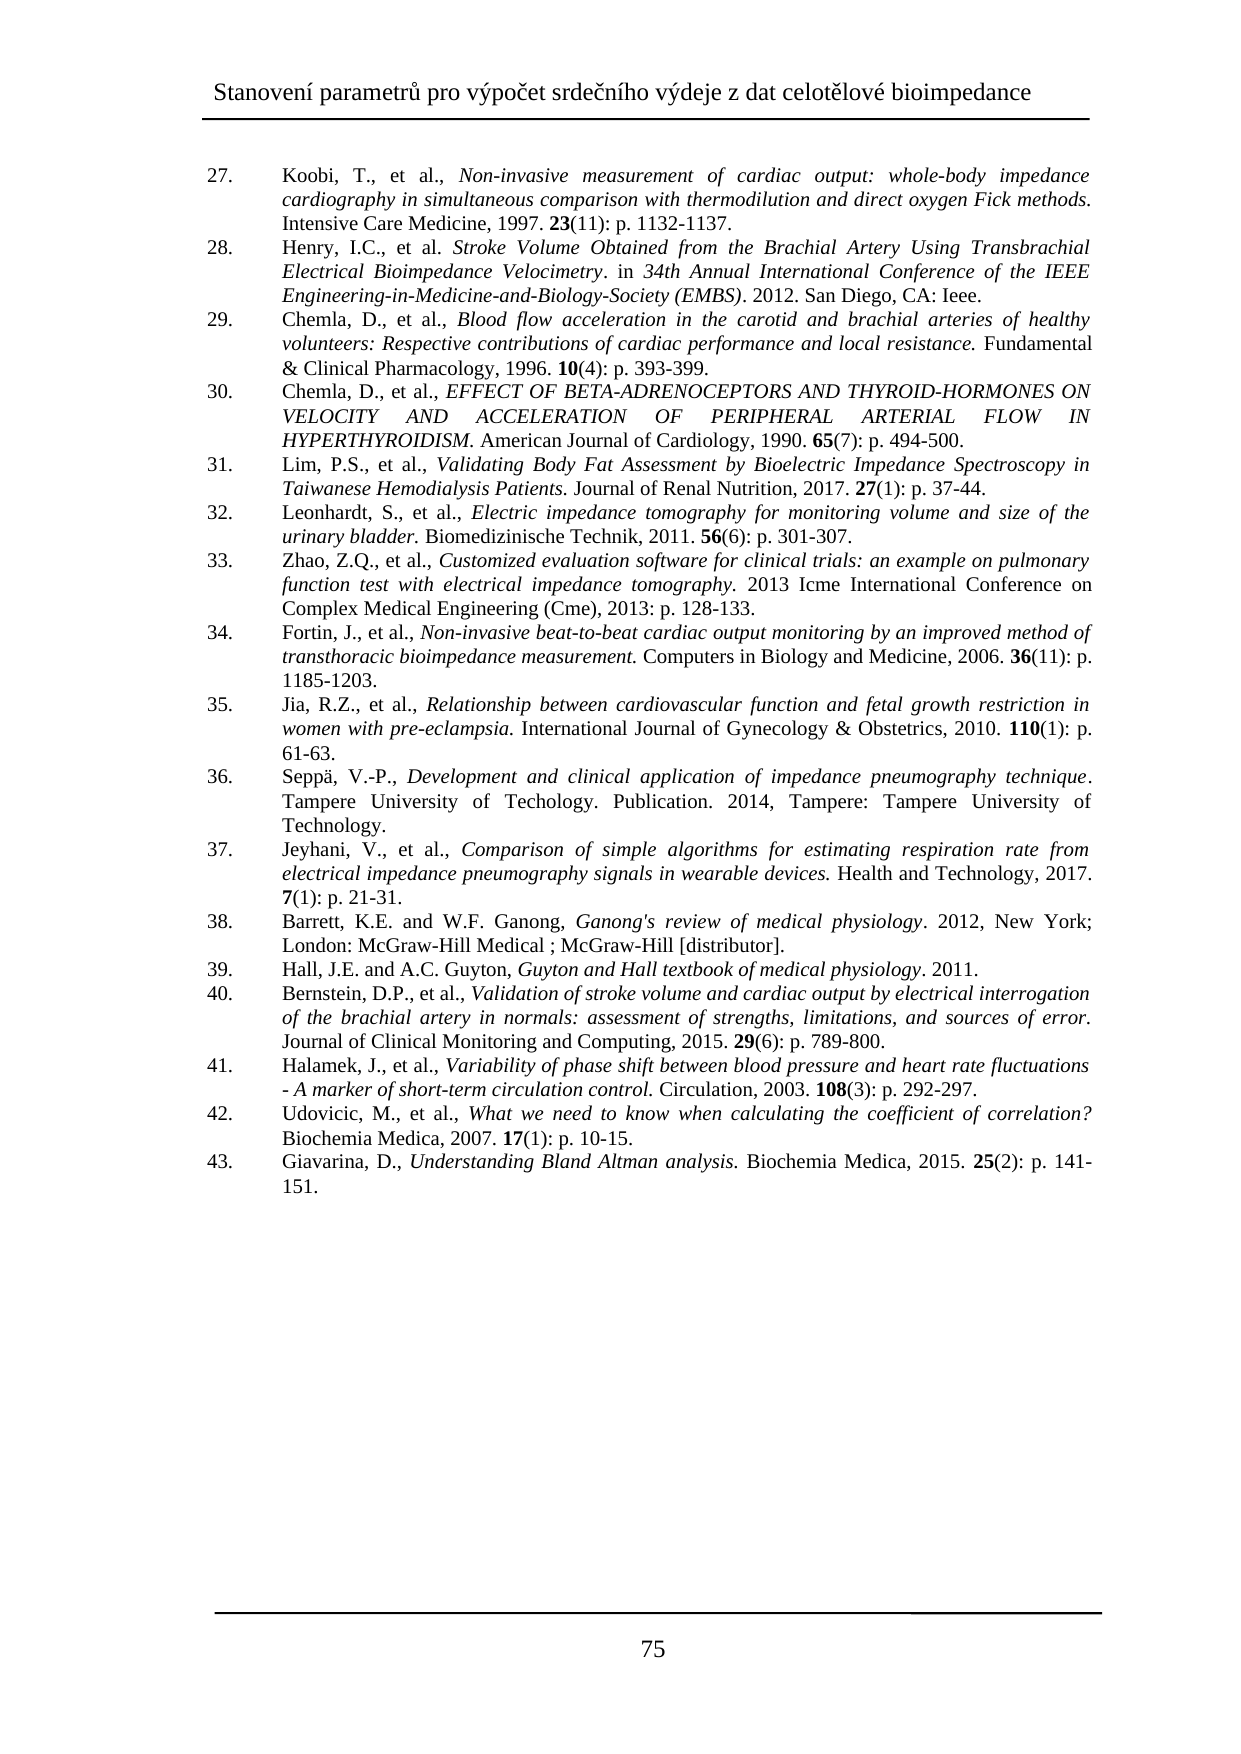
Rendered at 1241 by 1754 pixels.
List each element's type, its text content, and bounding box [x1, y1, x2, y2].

text 39. Hall, J.E. and A.C. Guyton, Guyton and Hall textbook of medical physiology. 2011. [207, 957, 1092, 981]
text 42. Udovicic, M., et al., What we need to know when calculating the coefficient of correlation? Biochemia Medica, 2007. 17(1): p. 10-15. [207, 1101, 1092, 1149]
text 37. Jeyhani, V., et al., Comparison of simple algorithms for estimating respiration rate from electrical impedance pneumography signals in wearable devices. Health and Technology, 2017. 7(1): p. 21-31. [207, 837, 1092, 909]
text 43. Giavarina, D., Understanding Bland Altman analysis. Biochemia Medica, 2015. 25(2): p. 141-151. [207, 1149, 1092, 1198]
text 31. Lim, P.S., et al., Validating Body Fat Assessment by Bioelectric Impedance Spectroscopy in Taiwanese Hemodialysis Patients. Journal of Renal Nutrition, 2017. 27(1): p. 37-44. [207, 452, 1092, 500]
text 27. Koobi, T., et al., Non-invasive measurement of cardiac output: whole-body impedance cardiography in simultaneous comparison with thermodilution and direct oxygen Fick methods. Intensive Care Medicine, 1997. 23(11): p. 1132-1137. [207, 163, 1092, 235]
text 40. Bernstein, D.P., et al., Validation of stroke volume and cardiac output by electrical interrogation of the brachial artery in normals: assessment of strengths, limitations, and sources of error. Journal of Clinical Monitoring and Computing, 2015. 29(6): p. 789-800. [207, 981, 1092, 1053]
text 33. Zhao, Z.Q., et al., Customized evaluation software for clinical trials: an example on pulmonary function test with electrical impedance tomography. 2013 Icme International Conference on Complex Medical Engineering (Cme), 2013: p. 128-133. [207, 548, 1092, 620]
text 30. Chemla, D., et al., EFFECT OF BETA-ADRENOCEPTORS AND THYROID-HORMONES ON VELOCITY AND ACCELERATION OF PERIPHERAL ARTERIAL FLOW IN HYPERTHYROIDISM. American Journal of Cardiology, 1990. 65(7): p. 494-500. [207, 379, 1092, 452]
text 34. Fortin, J., et al., Non-invasive beat-to-beat cardiac output monitoring by an improved method of transthoracic bioimpedance measurement. Computers in Biology and Medicine, 2006. 36(11): p. 1185-1203. [207, 620, 1092, 692]
text 35. Jia, R.Z., et al., Relationship between cardiovascular function and fetal growth restriction in women with pre-eclampsia. International Journal of Gynecology & Obstetrics, 2010. 110(1): p. 61-63. [207, 692, 1092, 764]
text 28. Henry, I.C., et al. Stroke Volume Obtained from the Brachial Artery Using Transbrachial Electrical Bioimpedance Velocimetry. in 34th Annual International Conference of the IEEE Engineering-in-Medicine-and-Biology-Society (EMBS). 2012. San Diego, CA: Ieee. [207, 235, 1092, 307]
text 38. Barrett, K.E. and W.F. Ganong, Ganong's review of medical physiology. 2012, New York; London: McGraw-Hill Medical ; McGraw-Hill [distributor]. [207, 909, 1092, 957]
text 29. Chemla, D., et al., Blood flow acceleration in the carotid and brachial arteries of healthy volunteers: Respective contributions of cardiac performance and local resistance. Fundamental & Clinical Pharmacology, 1996. 10(4): p. 393-399. [207, 307, 1092, 379]
text 36. Seppä, V.-P., Development and clinical application of impedance pneumography technique. Tampere University of Techology. Publication. 2014, Tampere: Tampere University of Technology. [207, 764, 1092, 837]
text 32. Leonhardt, S., et al., Electric impedance tomography for monitoring volume and size of the urinary bladder. Biomedizinische Technik, 2011. 56(6): p. 301-307. [207, 500, 1092, 548]
text 41. Halamek, J., et al., Variability of phase shift between blood pressure and heart rate fluctuations - A marker of short-term circulation control. Circulation, 2003. 108(3): p. 292-297. [207, 1053, 1092, 1101]
